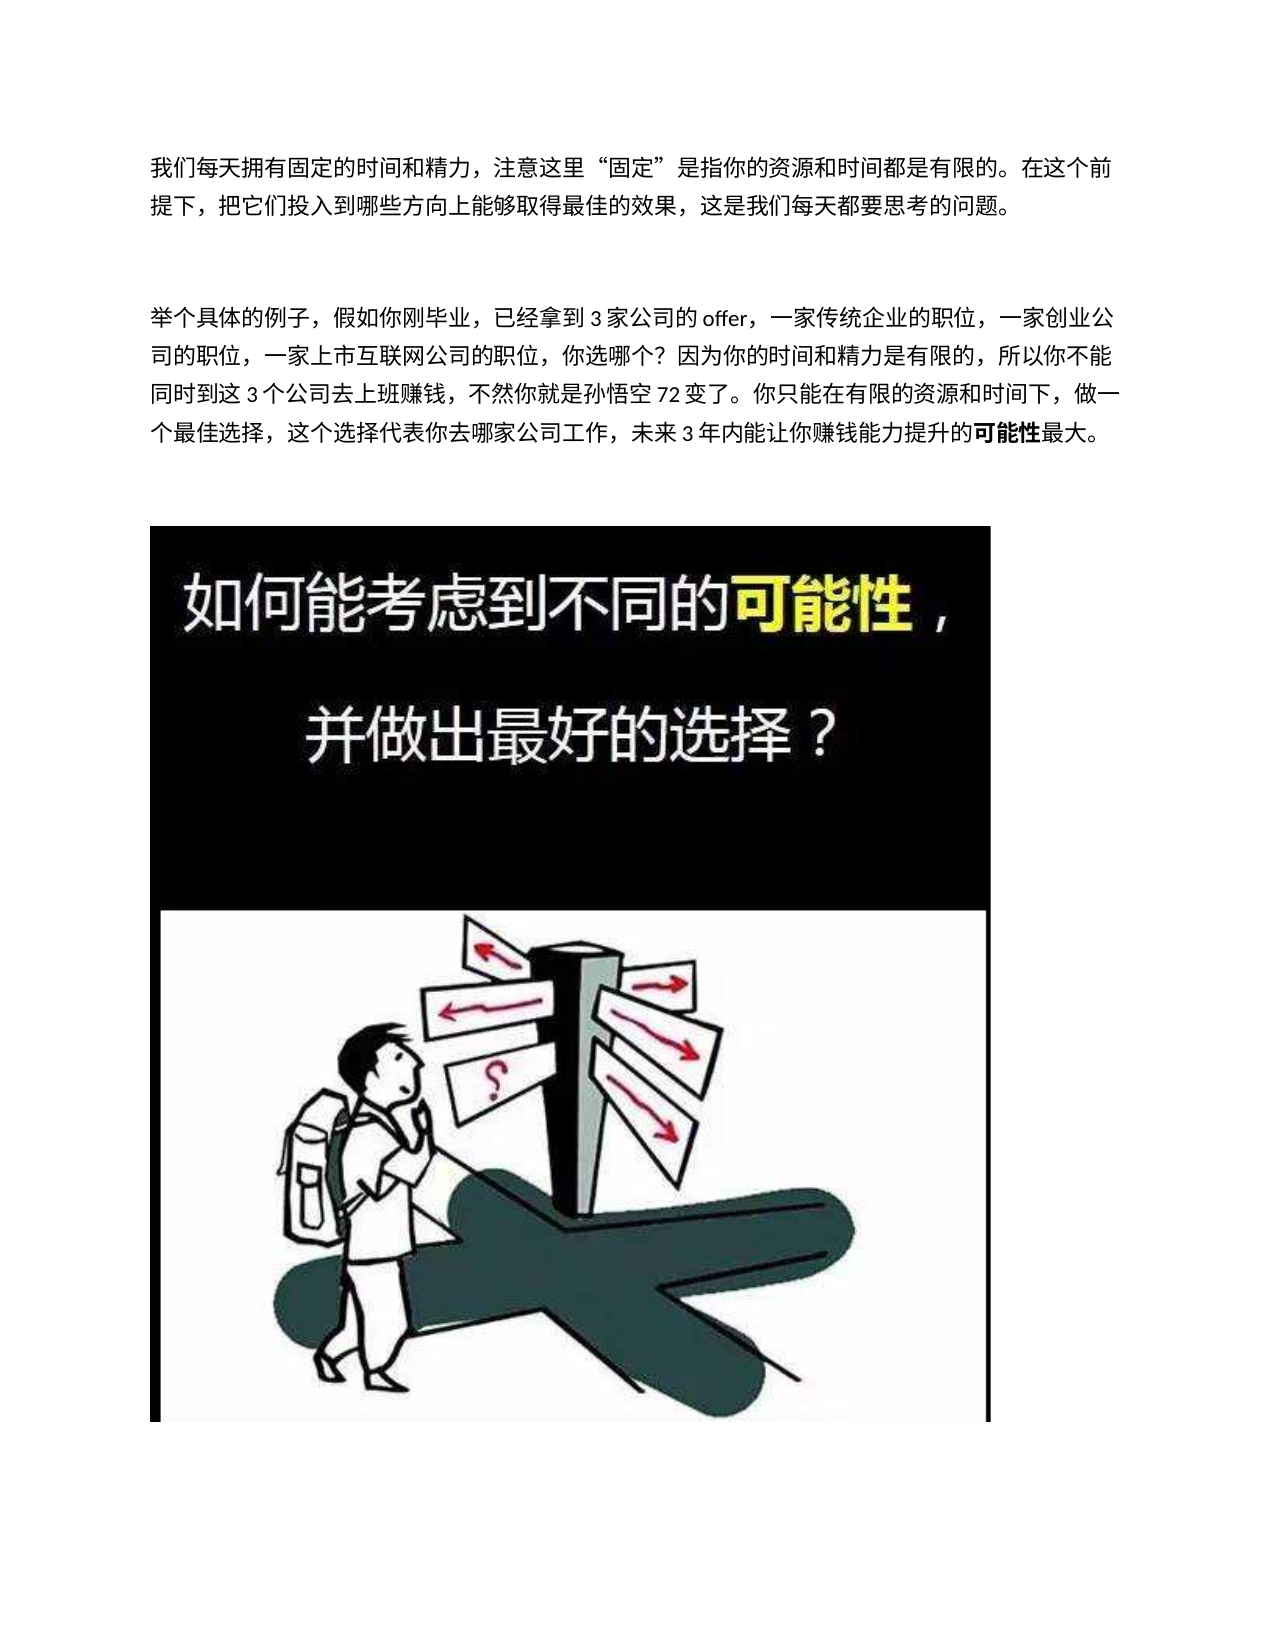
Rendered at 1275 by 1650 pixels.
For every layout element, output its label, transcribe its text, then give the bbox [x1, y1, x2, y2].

picture [150, 526, 991, 1422]
text 我们每天拥有固定的时间和精力，注意这里“固定”是指你的资源和时间都是有限的。在这个前提下，把它们投入到哪些方向上能够取得最佳的效果，这是我们每天都要思考的问题。 [150, 150, 1125, 221]
text 举个具体的例子，假如你刚毕业，已经拿到3家公司的offer，一家传统企业的职位，一家创业公司的职位，一家上市互联网公司的职位，你选哪个？因为你的时间和精力是有限的，所以你不能同时到这3个公司去上班赚钱，不然你就是孙悟空72变了。你只能在有限的资源和时间下，做一个最佳选择，这个选择代表你去哪家公司工作，未来3年内能让你赚钱能力提升的可能性最大。 [150, 300, 1125, 448]
